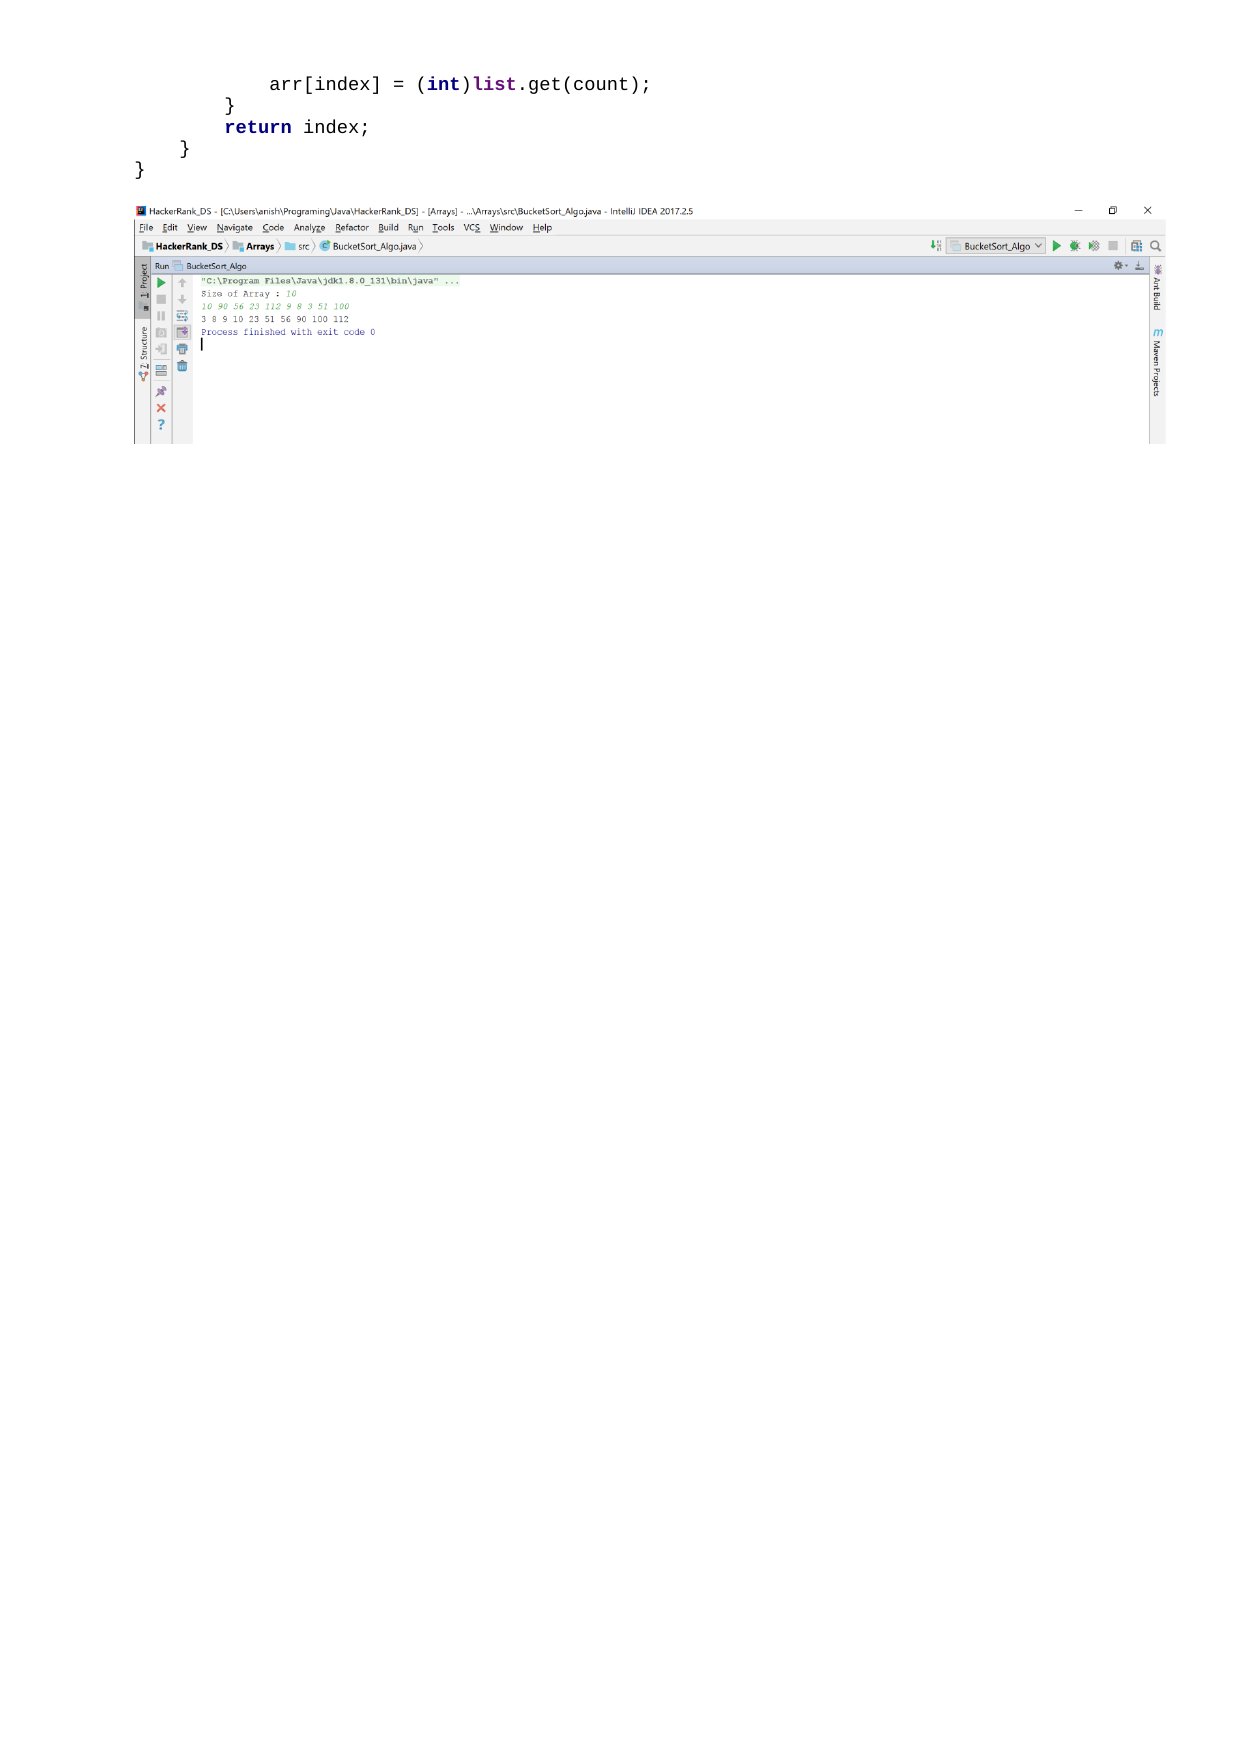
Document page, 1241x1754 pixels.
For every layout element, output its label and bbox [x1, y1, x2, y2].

picture [134, 202, 1166, 444]
text [134, 75, 1165, 181]
